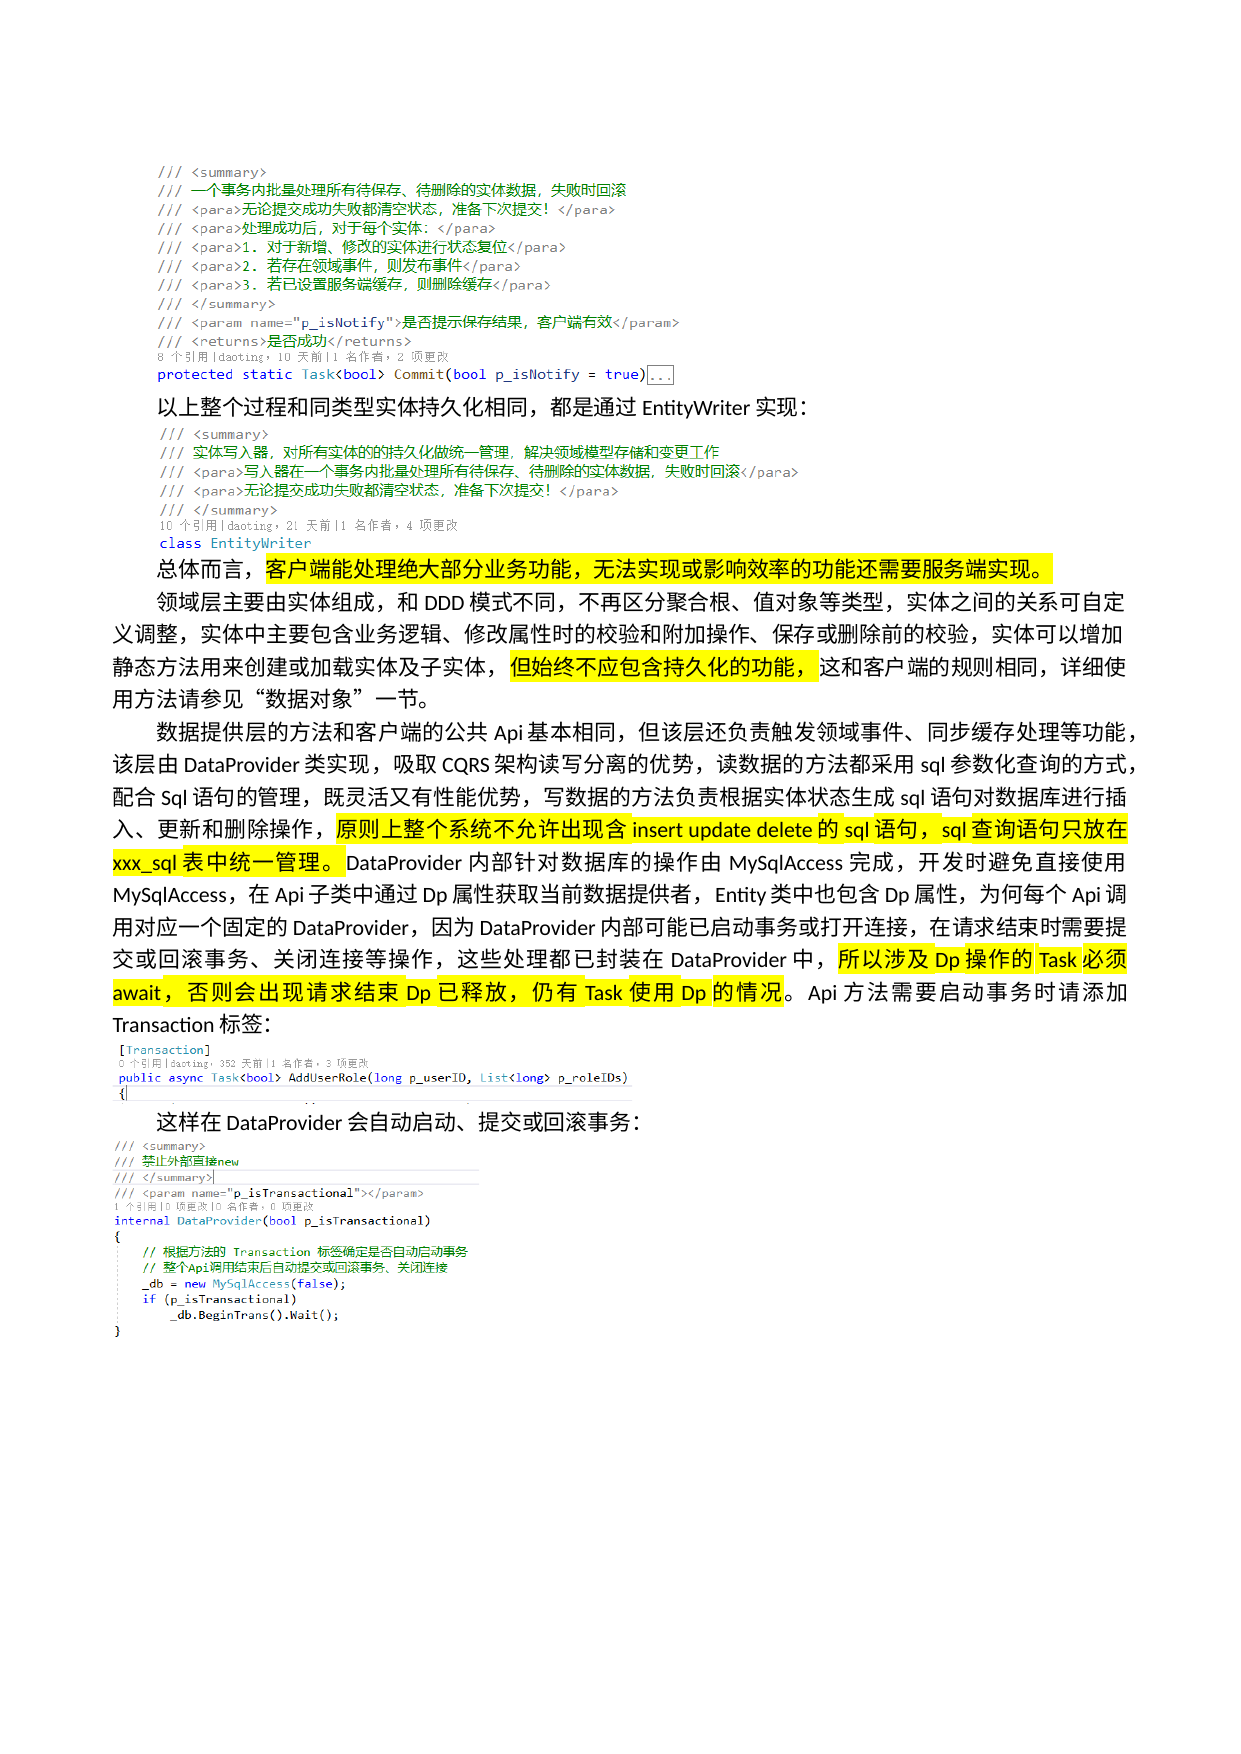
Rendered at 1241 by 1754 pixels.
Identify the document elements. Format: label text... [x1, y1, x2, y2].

text 以上整个过程和同类型实体持久化相同，都是通过EntityWriter实现： [112, 389, 1128, 422]
picture [112, 1039, 633, 1104]
text 总体而言，客户端能处理绝大部分业务功能，无法实现或影响效率的功能还需要服务端实现。 [112, 552, 1128, 584]
text 领域层主要由实体组成，和DDD模式不同，不再区分聚合根、值对象等类型，实体之间的关系可自定义调整，实体中主要包含业务逻辑、修改属性时的校验和附加操作、保存或删除前的校验，实体可以增加静态方法用来创建或加载实体及子实体，但始终不应包含持久化的功能，这和客户端的规则相同，详细使用方法请参见“数据对象”一节。 [112, 584, 1128, 714]
picture [156, 162, 685, 386]
text 数据提供层的方法和客户端的公共Api基本相同，但该层还负责触发领域事件、同步缓存处理等功能，该层由DataProvider类实现，吸取CQRS架构读写分离的优势，读数据的方法都采用sql参数化查询的方式，配合Sql语句的管理，既灵活又有性能优势，写数据的方法负责根据实体状态生成sql语句对数据库进行插入、更新和删除操作，原则上整个系统不允许出现含insert update delete的sql语句，sql查询语句只放在xxx_sql表中统一管理。DataProvider内部针对数据库的操作由MySqlAccess完成，开发时避免直接使用MySqlAccess，在Api子类中通过Dp属性获取当前数据提供者，Entity类中也包含Dp属性，为何每个Api调用对应一个固定的DataProvider，因为DataProvider内部可能已启动事务或打开连接，在请求结束时需要提交或回滚事务、关闭连接等操作，这些处理都已封装在DataProvider中，所以涉及Dp操作的Task必须await，否则会出现请求结束Dp已释放，仍有Task使用Dp的情况。Api方法需要启动事务时请添加Transaction标签： [112, 714, 1128, 1039]
picture [112, 1137, 480, 1339]
text 这样在DataProvider会自动启动、提交或回滚事务： [112, 1104, 1128, 1137]
picture [156, 422, 806, 552]
